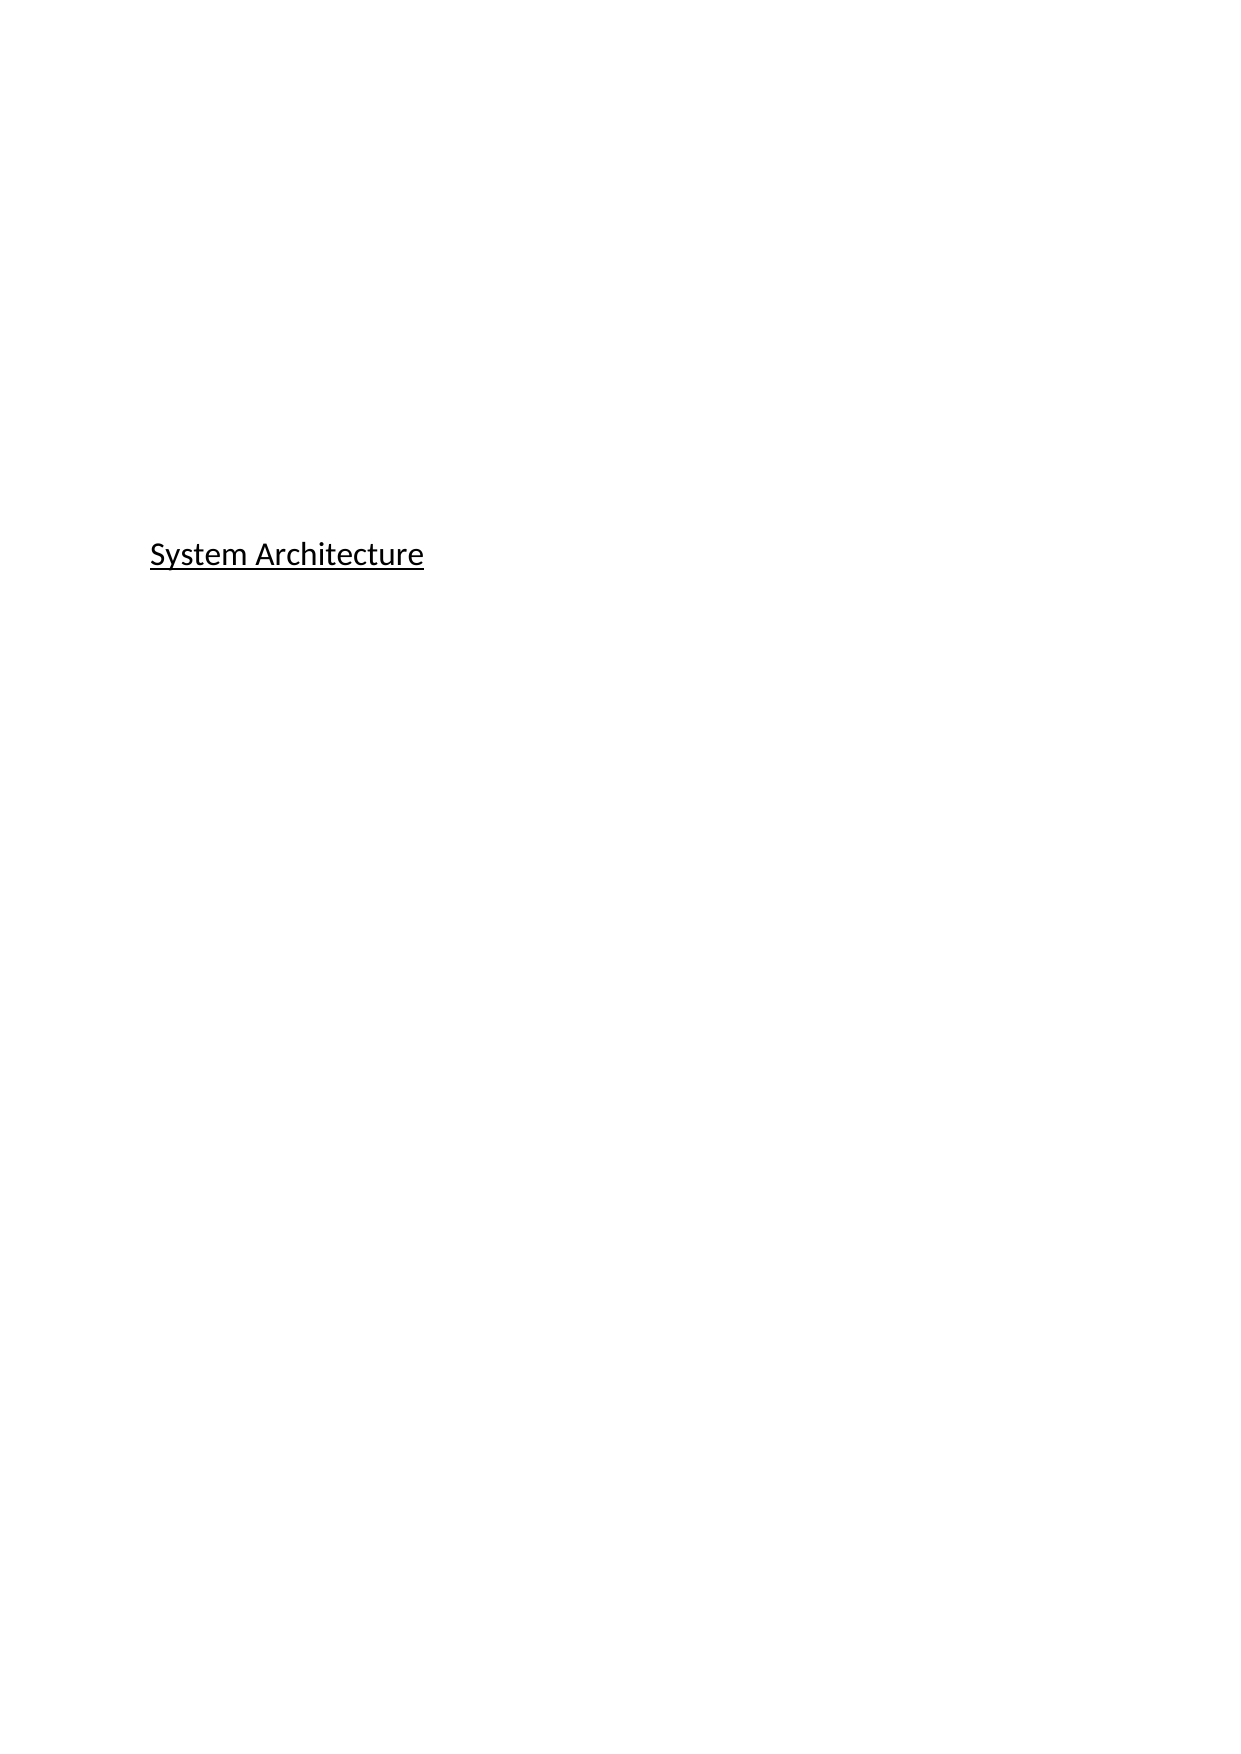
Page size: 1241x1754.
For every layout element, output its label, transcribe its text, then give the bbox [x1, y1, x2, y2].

text System Architecture [150, 533, 1090, 574]
